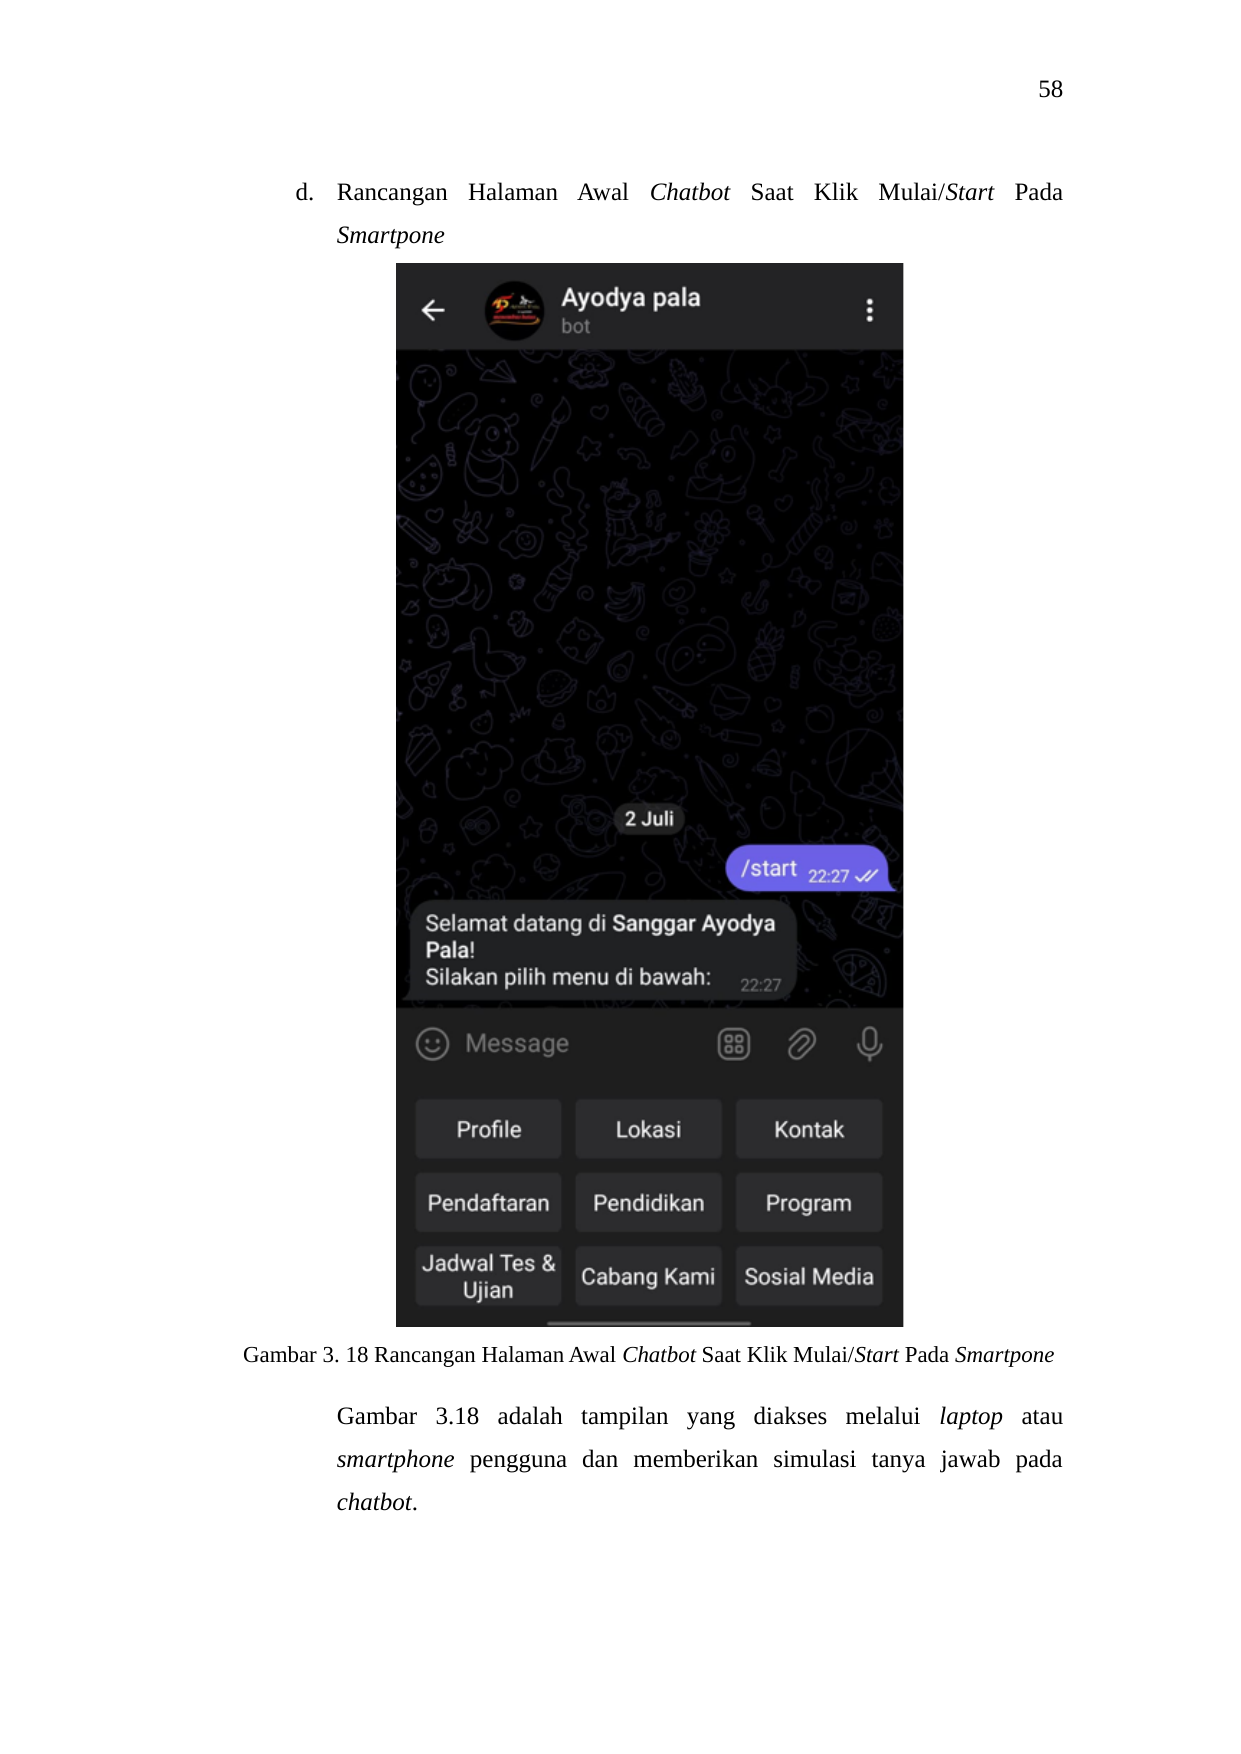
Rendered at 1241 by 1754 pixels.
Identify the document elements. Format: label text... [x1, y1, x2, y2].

picture [396, 263, 904, 1327]
text Gambar 3. 18 Rancangan Halaman Awal Chatbot Saat Klik Mulai/Start Pada Smartpone [236, 1341, 1063, 1367]
text Gambar 3.18 adalah tampilan yang diakses melalui laptop atau smartphone pengguna dan memberikan simulasi tanya jawab pada chatbot. [337, 1401, 1063, 1516]
list Rancangan Halaman Awal Chatbot Saat Klik Mulai/Start Pada Smartpone [295, 177, 1063, 249]
